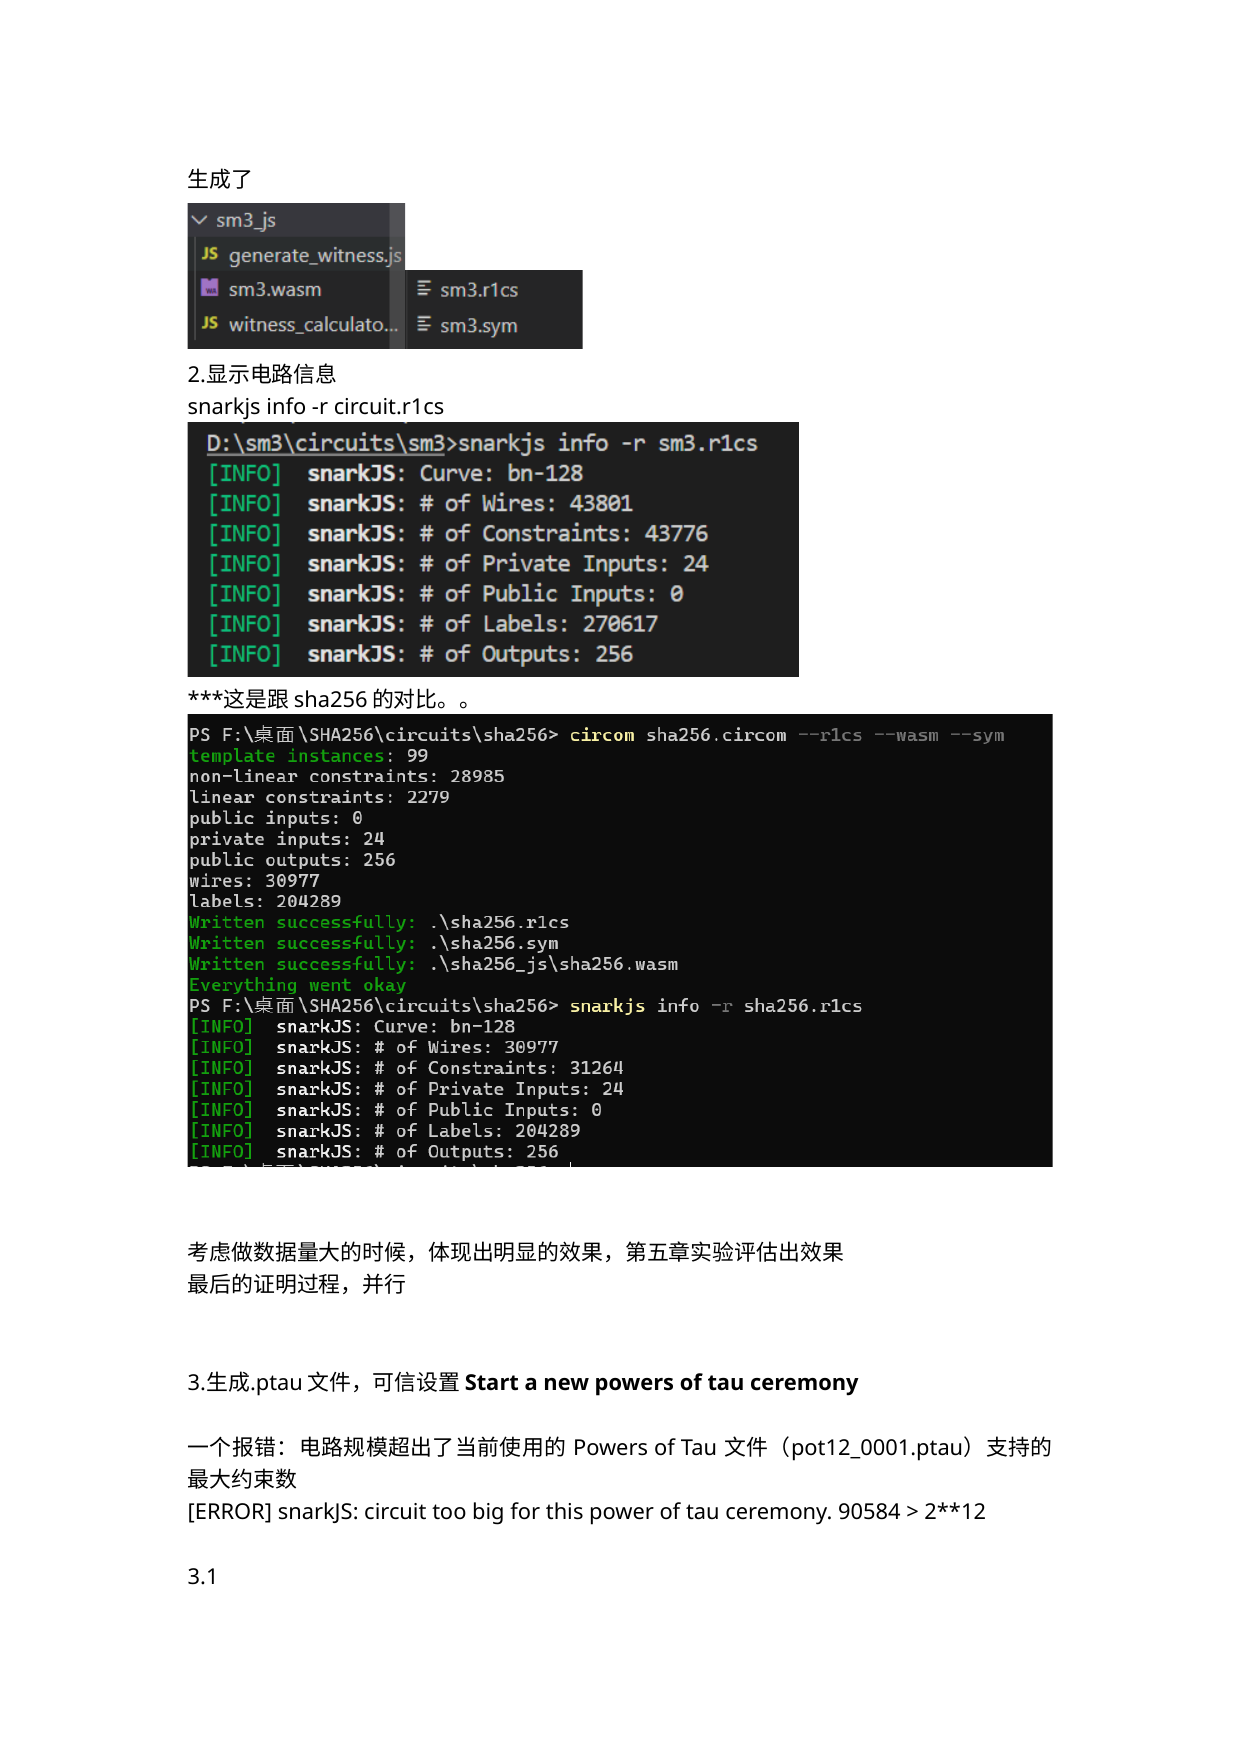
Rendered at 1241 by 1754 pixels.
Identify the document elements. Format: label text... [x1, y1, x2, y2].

picture [187, 422, 799, 677]
picture [187, 714, 1053, 1167]
text 3.生成.ptau文件，可信设置Start a new powers of tau ceremony [187, 1364, 1053, 1397]
text 最后的证明过程，并行 [187, 1267, 1053, 1299]
text 3.1 [187, 1559, 1053, 1592]
text [ERROR] snarkJS: circuit too big for this power of tau ceremony. 90584 > 2**12 [187, 1494, 1053, 1527]
text ***这是跟sha256的对比。。 [187, 682, 1053, 714]
text 2.显示电路信息 [187, 357, 1053, 389]
text 生成了 [187, 162, 1053, 194]
picture [187, 203, 583, 349]
text snarkjs info -r circuit.r1cs [187, 389, 1053, 422]
text 考虑做数据量大的时候，体现出明显的效果，第五章实验评估出效果 [187, 1234, 1053, 1267]
text 一个报错：电路规模超出了当前使用的 Powers of Tau 文件（pot12_0001.ptau）支持的最大约束数 [187, 1429, 1053, 1494]
